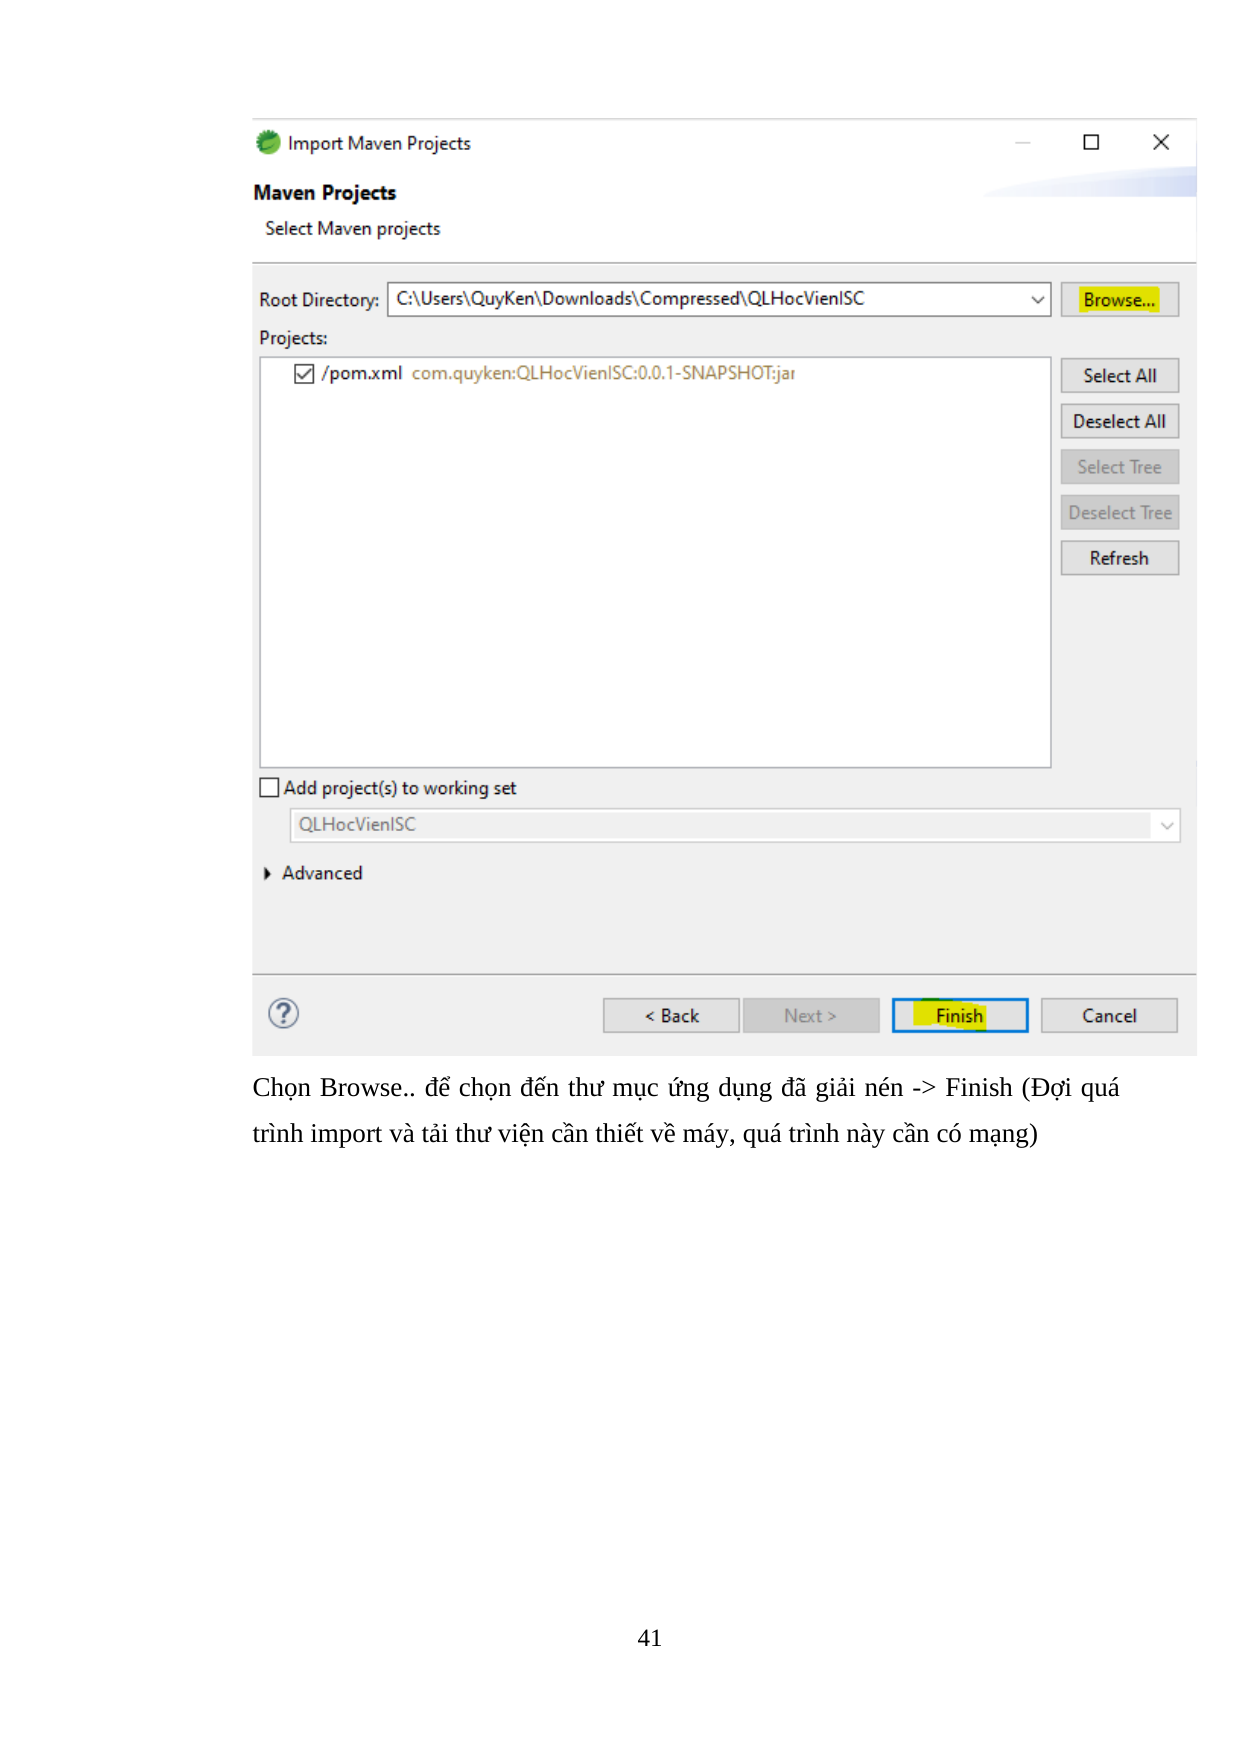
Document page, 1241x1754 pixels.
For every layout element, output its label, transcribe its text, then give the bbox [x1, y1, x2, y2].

picture [252, 118, 1198, 1056]
text Chọn Browse.. để chọn đến thư mục ứng dụng đã giải nén -> Finish (Đợi quá trình import và tải thư viện cần thiết về máy, quá trình này cần có mạng) [252, 1102, 1122, 1149]
